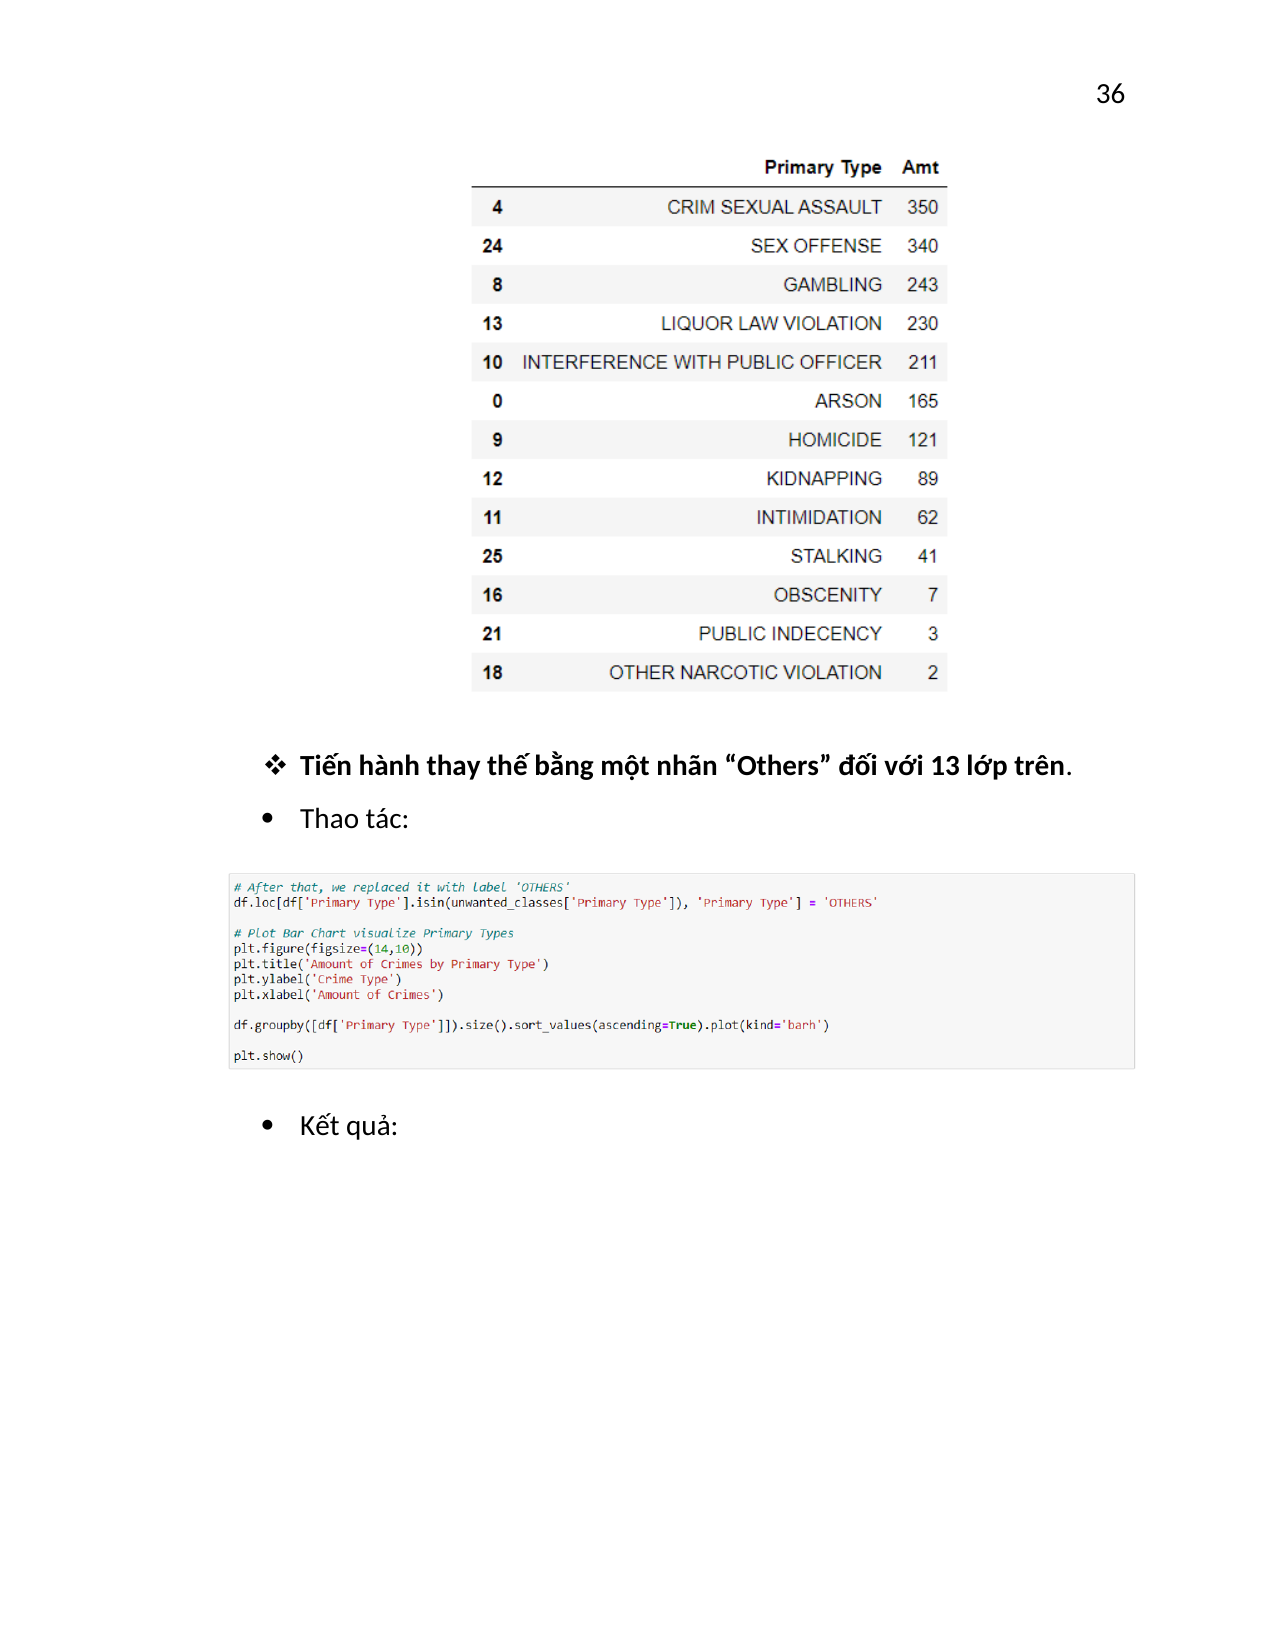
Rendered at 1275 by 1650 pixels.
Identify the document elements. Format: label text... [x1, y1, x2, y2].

list Thao tác: [262, 801, 1125, 836]
picture [460, 150, 966, 713]
list Tiến hành thay thế bằng một nhãn “Others” đối với 13 lớp trên. [262, 747, 1125, 783]
picture [225, 870, 1137, 1072]
list Kết quả: [262, 1107, 1125, 1142]
